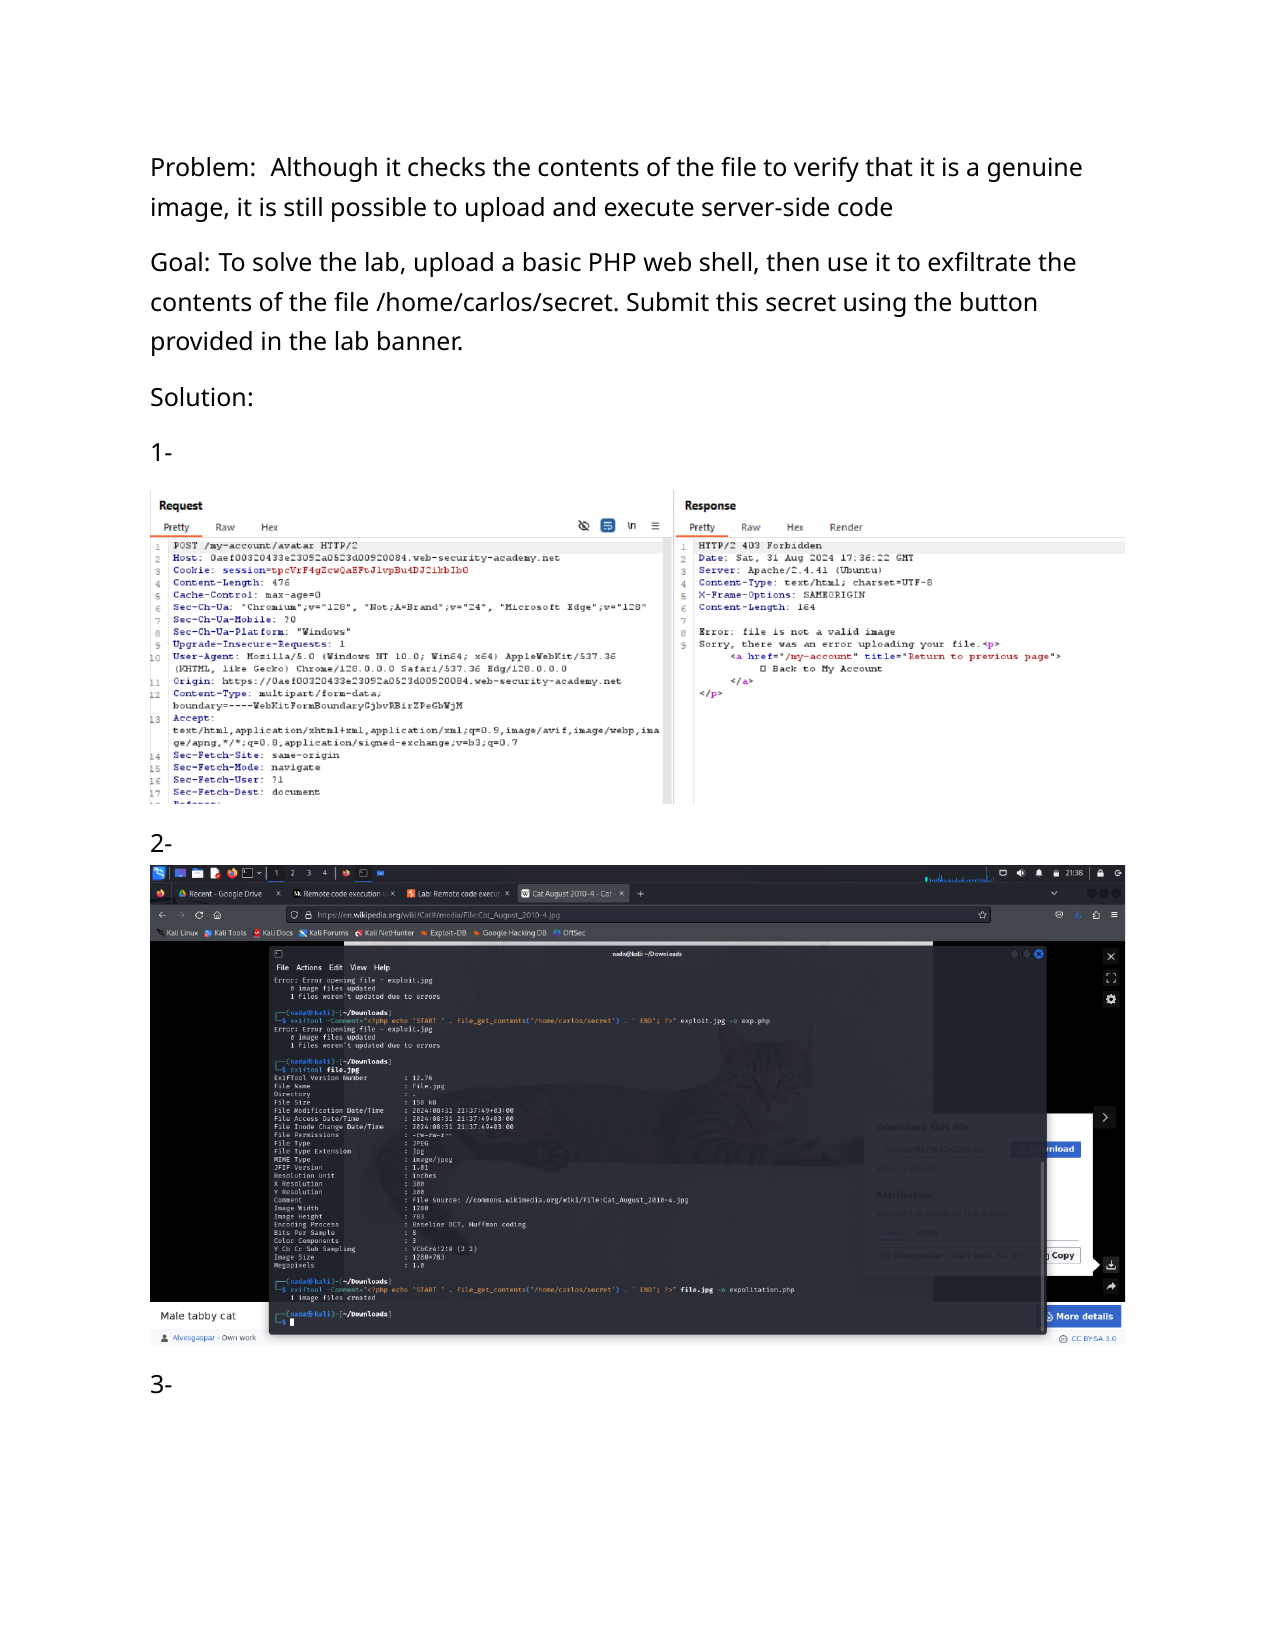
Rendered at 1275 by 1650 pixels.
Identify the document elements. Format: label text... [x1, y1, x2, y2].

picture [150, 865, 1125, 1345]
text Goal: To solve the lab, upload a basic PHP web shell, then use it to exfiltrate the contents of the file /home/carlos/secret. Submit this secret using the button provided in the lab banner. [150, 245, 1125, 357]
text 2- [150, 826, 1125, 865]
text Solution: [150, 379, 1125, 413]
text 1- [150, 435, 1125, 469]
text Problem: Although it checks the contents of the file to verify that it is a genuine image, it is still possible to upload and execute server-side code [150, 150, 1125, 223]
picture [150, 490, 1125, 804]
text 3- [150, 1367, 1125, 1401]
